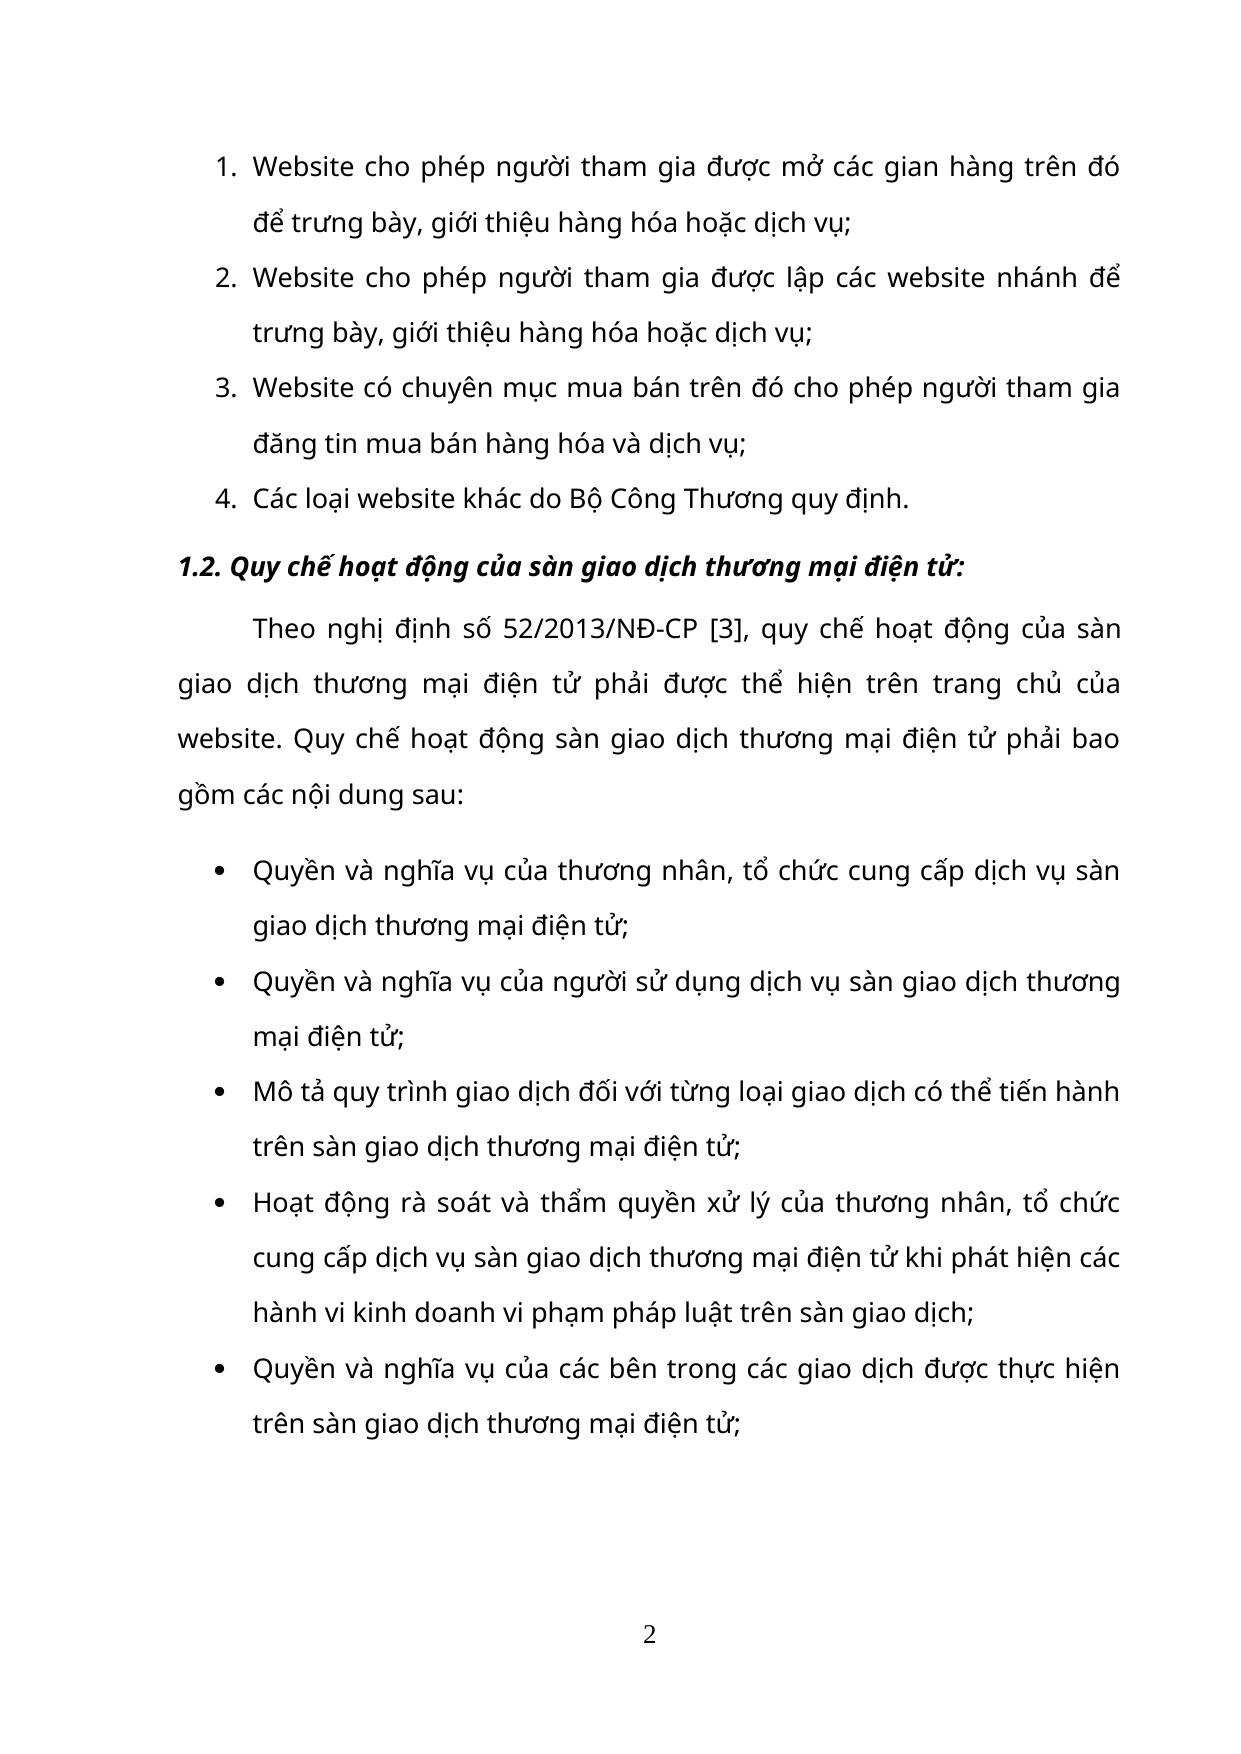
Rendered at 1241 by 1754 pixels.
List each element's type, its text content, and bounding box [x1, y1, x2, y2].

text Theo nghị định số 52/2013/NĐ-CP, quy chế hoạt động của sàn giao dịch thương mại điện tử phải được thể hiện trên trang chủ của website. Quy chế hoạt động sàn giao dịch thương mại điện tử phải bao gồm các nội dung sau: [177, 609, 1122, 812]
list Quyền và nghĩa vụ của người sử dụng dịch vụ sàn giao dịch thương mại điện tử; [215, 962, 1122, 1054]
list Website cho phép người tham gia được lập các website nhánh để trưng bày, giới thiệu hàng hóa hoặc dịch vụ; [215, 258, 1122, 351]
list Quyền và nghĩa vụ của các bên trong các giao dịch được thực hiện trên sàn giao dịch thương mại điện tử; [215, 1349, 1122, 1441]
list Website cho phép người tham gia được mở các gian hàng trên đó để trưng bày, giới thiệu hàng hóa hoặc dịch vụ; [215, 148, 1122, 240]
list Các loại website khác do Bộ Công Thương quy định. [215, 479, 1122, 516]
list Hoạt động rà soát và thẩm quyền xử lý của thương nhân, tổ chức cung cấp dịch vụ sàn giao dịch thương mại điện tử khi phát hiện các hành vi kinh doanh vi phạm pháp luật trên sàn giao dịch; [215, 1183, 1122, 1331]
list Quyền và nghĩa vụ của thương nhân, tổ chức cung cấp dịch vụ sàn giao dịch thương mại điện tử; [215, 851, 1122, 943]
subtitle 1.2. Quy chế hoạt động của sàn giao dịch thương mại điện tử: [177, 547, 1122, 584]
list Mô tả quy trình giao dịch đối với từng loại giao dịch có thể tiến hành trên sàn giao dịch thương mại điện tử; [215, 1073, 1122, 1165]
list Website có chuyên mục mua bán trên đó cho phép người tham gia đăng tin mua bán hàng hóa và dịch vụ; [215, 369, 1122, 461]
